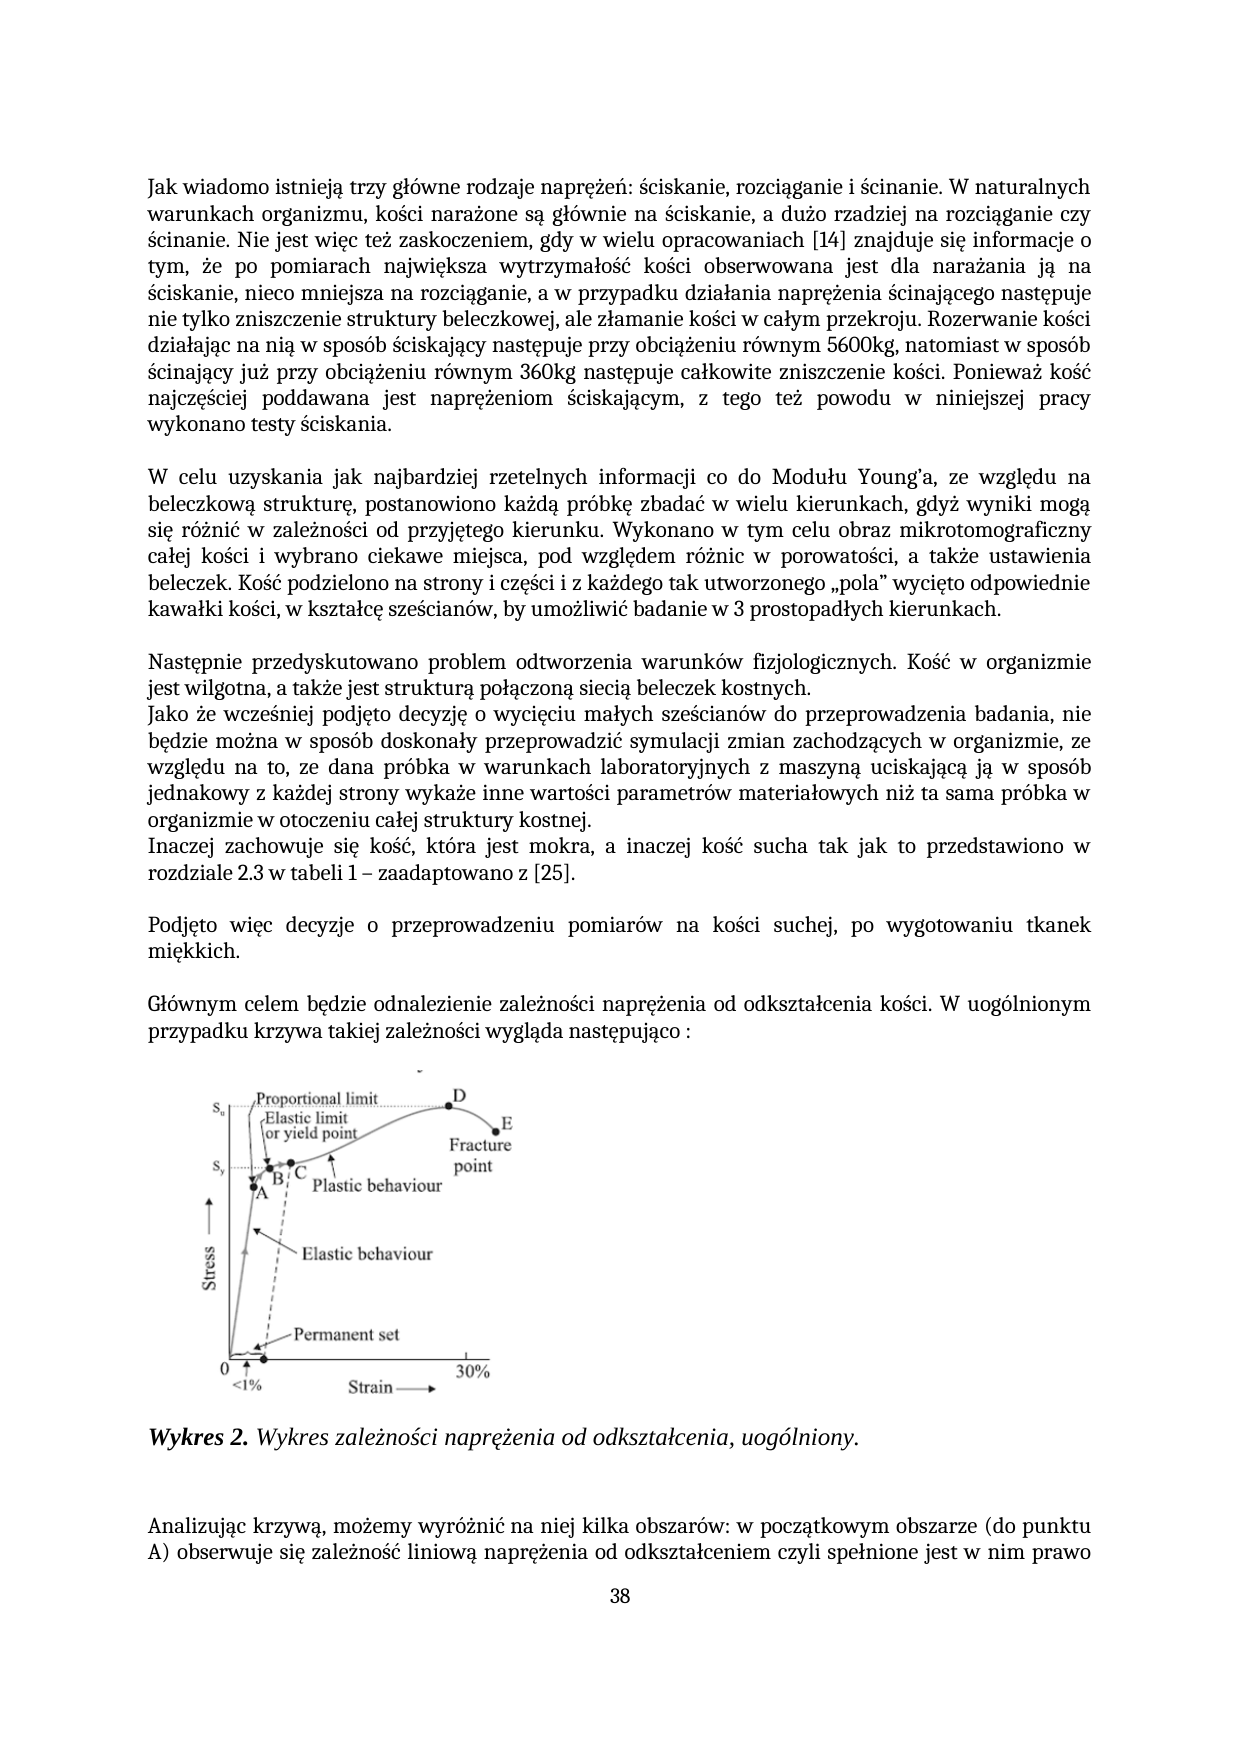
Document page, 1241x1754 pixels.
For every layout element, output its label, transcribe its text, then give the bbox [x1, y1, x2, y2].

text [148, 1513, 1092, 1566]
text Jak wiadomo istnieją trzy główne rodzaje naprężeń: ściskanie, rozciąganie i ścinanie. W naturalnych warunkach organizmu, kości narażone są głównie na ściskanie, a dużo rzadziej na rozciąganie czy ścinanie. Nie jest więc też zaskoczeniem, gdy w wielu opracowaniach [14] znajduje się informacje o tym, że po pomiarach największa wytrzymałość kości obserwowana jest dla narażania ją na ściskanie, nieco mniejsza na rozciąganie, a w przypadku działania naprężenia ścinającego następuje nie tylko zniszczenie struktury beleczkowej, ale złamanie kości w całym przekroju. Rozerwanie kości działając na nią w sposób ściskający następuje przy obciążeniu równym 5600kg, natomiast w sposób ścinający już przy obciążeniu równym 360kg następuje całkowite zniszczenie kości. Ponieważ kość najczęściej poddawana jest naprężeniom ściskającym, z tego też powodu w niniejszej pracy wykonano testy ściskania. [148, 174, 1092, 438]
text Następnie przedyskutowano problem odtworzenia warunków fizjologicznych. Kość w organizmie jest wilgotna, a także jest strukturą połączoną siecią beleczek kostnych. [148, 648, 1092, 701]
text W celu uzyskania jak najbardziej rzetelnych informacji co do Modułu Young’a, ze względu na beleczkową strukturę, postanowiono każdą próbkę zbadać w wielu kierunkach, gdyż wyniki mogą się różnić w zależności od przyjętego kierunku. Wykonano w tym celu obraz mikrotomograficzny całej kości i wybrano ciekawe miejsca, pod względem różnic w porowatości, a także ustawienia beleczek. Kość podzielono na strony i części i z każdego tak utworzonego „pola” wycięto odpowiednie kawałki kości, w kształcę sześcianów, by umożliwić badanie w 3 prostopadłych kierunkach. [148, 464, 1092, 622]
picture [147, 1070, 558, 1400]
text Podjęto więc decyzje o przeprowadzeniu pomiarów na kości suchej, po wygotowaniu tkanek miękkich. [148, 912, 1092, 965]
text Głównym celem będzie odnalezienie zależności naprężenia od odkształcenia kości. W uogólnionym przypadku krzywa takiej zależności wygląda następująco : [148, 991, 1092, 1044]
text Inaczej zachowuje się kość, która jest mokra, a inaczej kość sucha tak jak to przedstawiono w rozdziale 2.3 w tabeli 1 – zaadaptowano z [25]. [148, 833, 1092, 886]
text Jako że wcześniej podjęto decyzję o wycięciu małych sześcianów do przeprowadzenia badania, nie będzie można w sposób doskonały przeprowadzić symulacji zmian zachodzących w organizmie, ze względu na to, ze dana próbka w warunkach laboratoryjnych z maszyną uciskającą ją w sposób jednakowy z każdej strony wykaże inne wartości parametrów materiałowych niż ta sama próbka w organizmie w otoczeniu całej struktury kostnej. [148, 701, 1092, 833]
text Wykres 2. Wykres zależności naprężenia od odkształcenia, uogólniony. [148, 1422, 1092, 1451]
